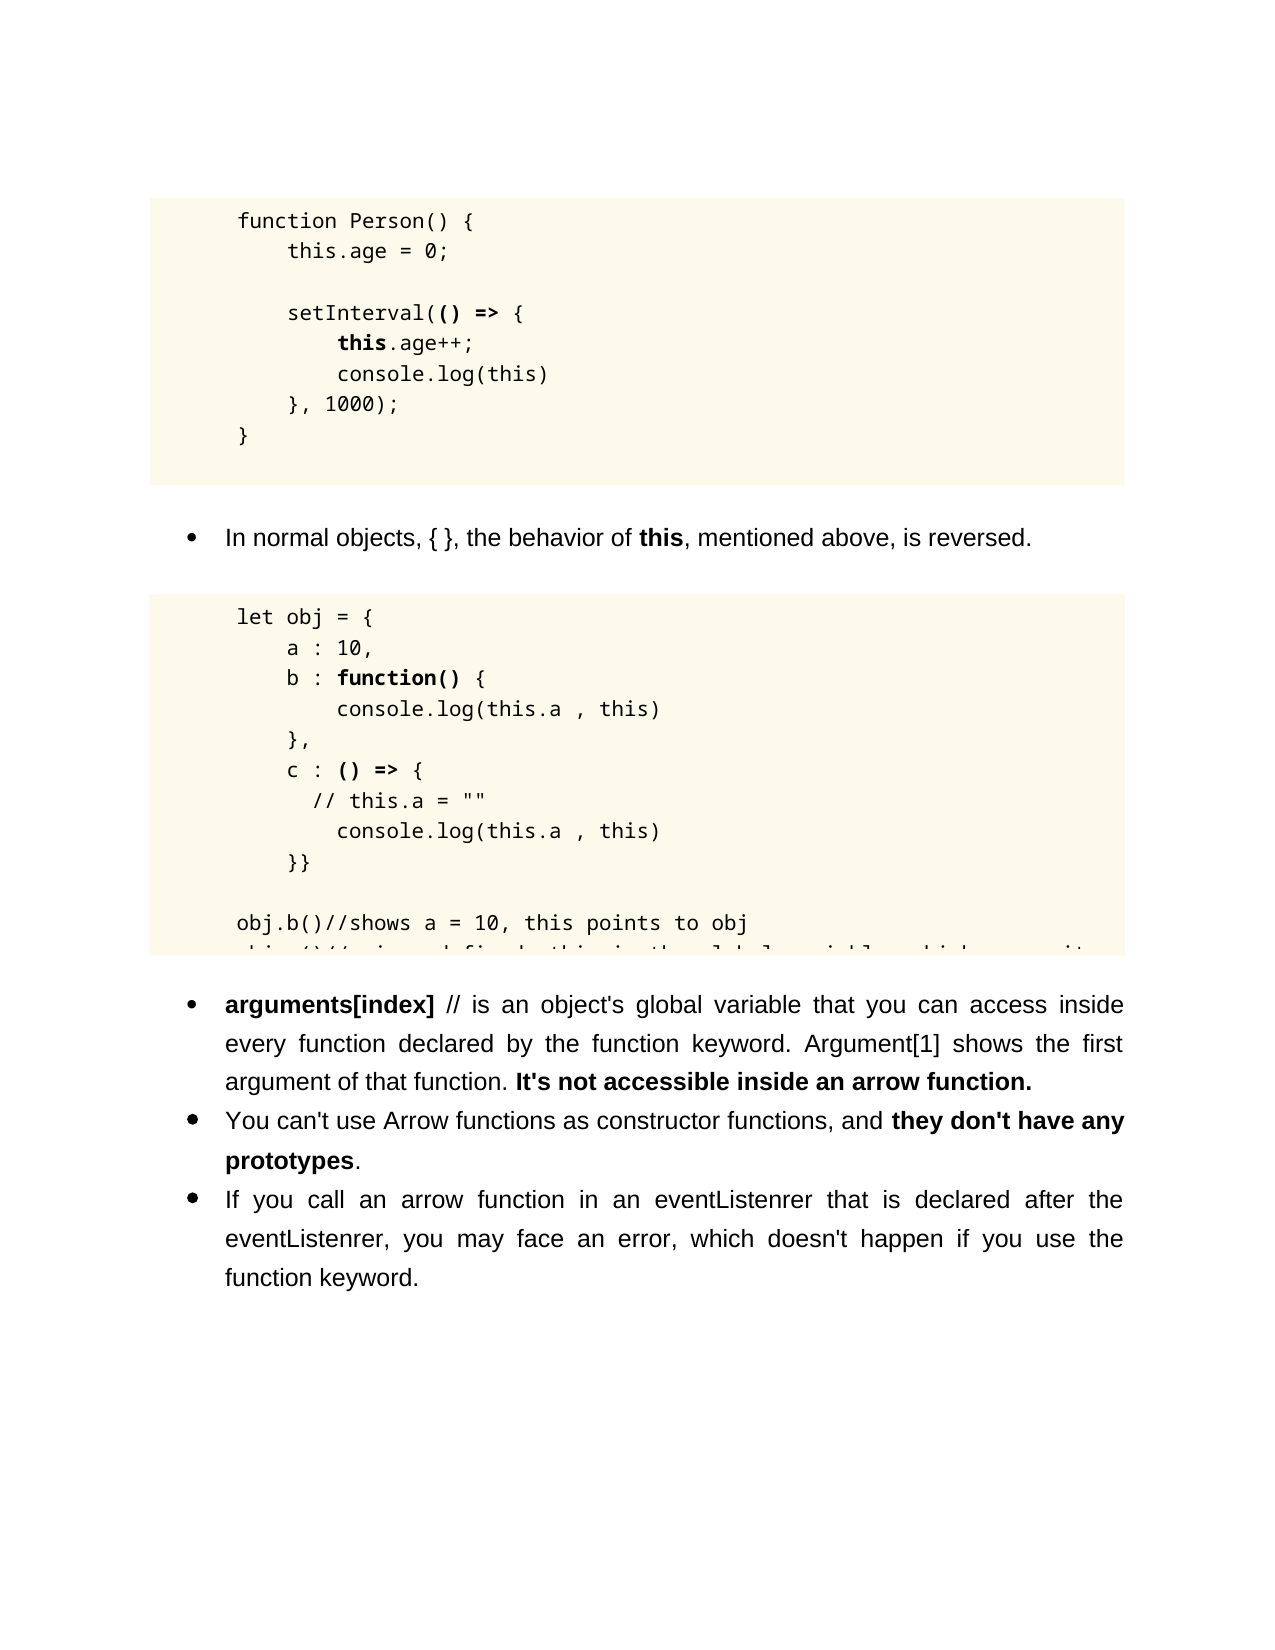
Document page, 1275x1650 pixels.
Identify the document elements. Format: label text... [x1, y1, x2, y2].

list In normal objects, { }, the behavior of this, mentioned above, is reversed. [187, 523, 1125, 552]
list You can't use Arrow functions as constructor functions, and they don't have any prototypes. [187, 1106, 1125, 1174]
list arguments[index] // is an object's global variable that you can access inside every function declared by the function keyword. Argument[1] shows the first argument of that function. It's not accessible inside an arrow function. [187, 990, 1125, 1096]
list If you call an arrow function in an eventListenrer that is declared after the eventListenrer, you may face an error, which doesn't happen if you use the function keyword. [187, 1184, 1125, 1292]
